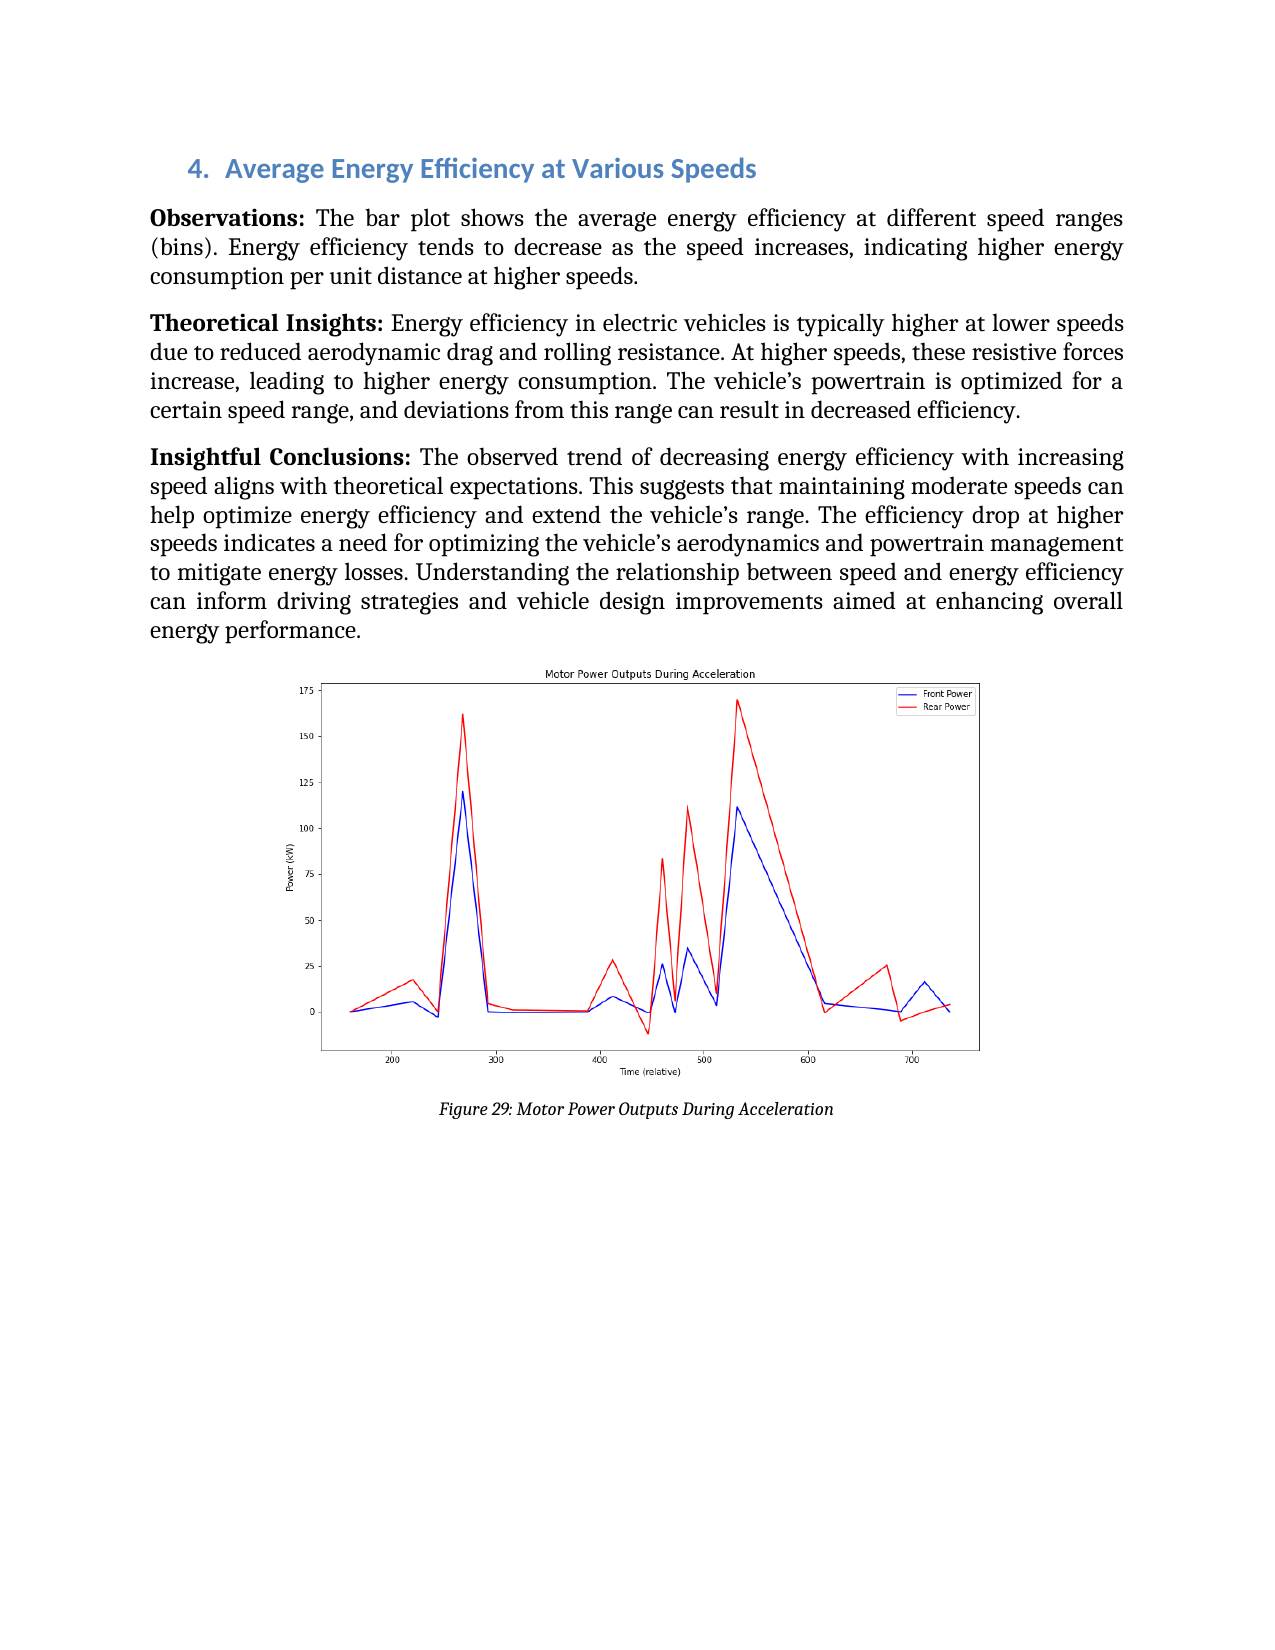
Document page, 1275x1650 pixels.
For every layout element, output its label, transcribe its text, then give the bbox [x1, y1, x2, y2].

text Figure 29: Motor Power Outputs During Acceleration [150, 1098, 1125, 1120]
text Observations: The bar plot shows the average energy efficiency at different speed ranges (bins). Energy efficiency tends to decrease as the speed increases, indicating higher energy consumption per unit distance at higher speeds. [150, 204, 1125, 291]
picture [277, 663, 998, 1080]
subtitle Average Energy Efficiency at Various Speeds [187, 150, 1125, 186]
text Insightful Conclusions: The observed trend of decreasing energy efficiency with increasing speed aligns with theoretical expectations. This suggests that maintaining moderate speeds can help optimize energy efficiency and extend the vehicle’s range. The efficiency drop at higher speeds indicates a need for optimizing the vehicle’s aerodynamics and powertrain management to mitigate energy losses. Understanding the relationship between speed and energy efficiency can inform driving strategies and vehicle design improvements aimed at enhancing overall energy performance. [150, 443, 1125, 644]
text Theoretical Insights: Energy efficiency in electric vehicles is typically higher at lower speeds due to reduced aerodynamic drag and rolling resistance. At higher speeds, these resistive forces increase, leading to higher energy consumption. The vehicle’s powertrain is optimized for a certain speed range, and deviations from this range can result in decreased efficiency. [150, 309, 1125, 424]
